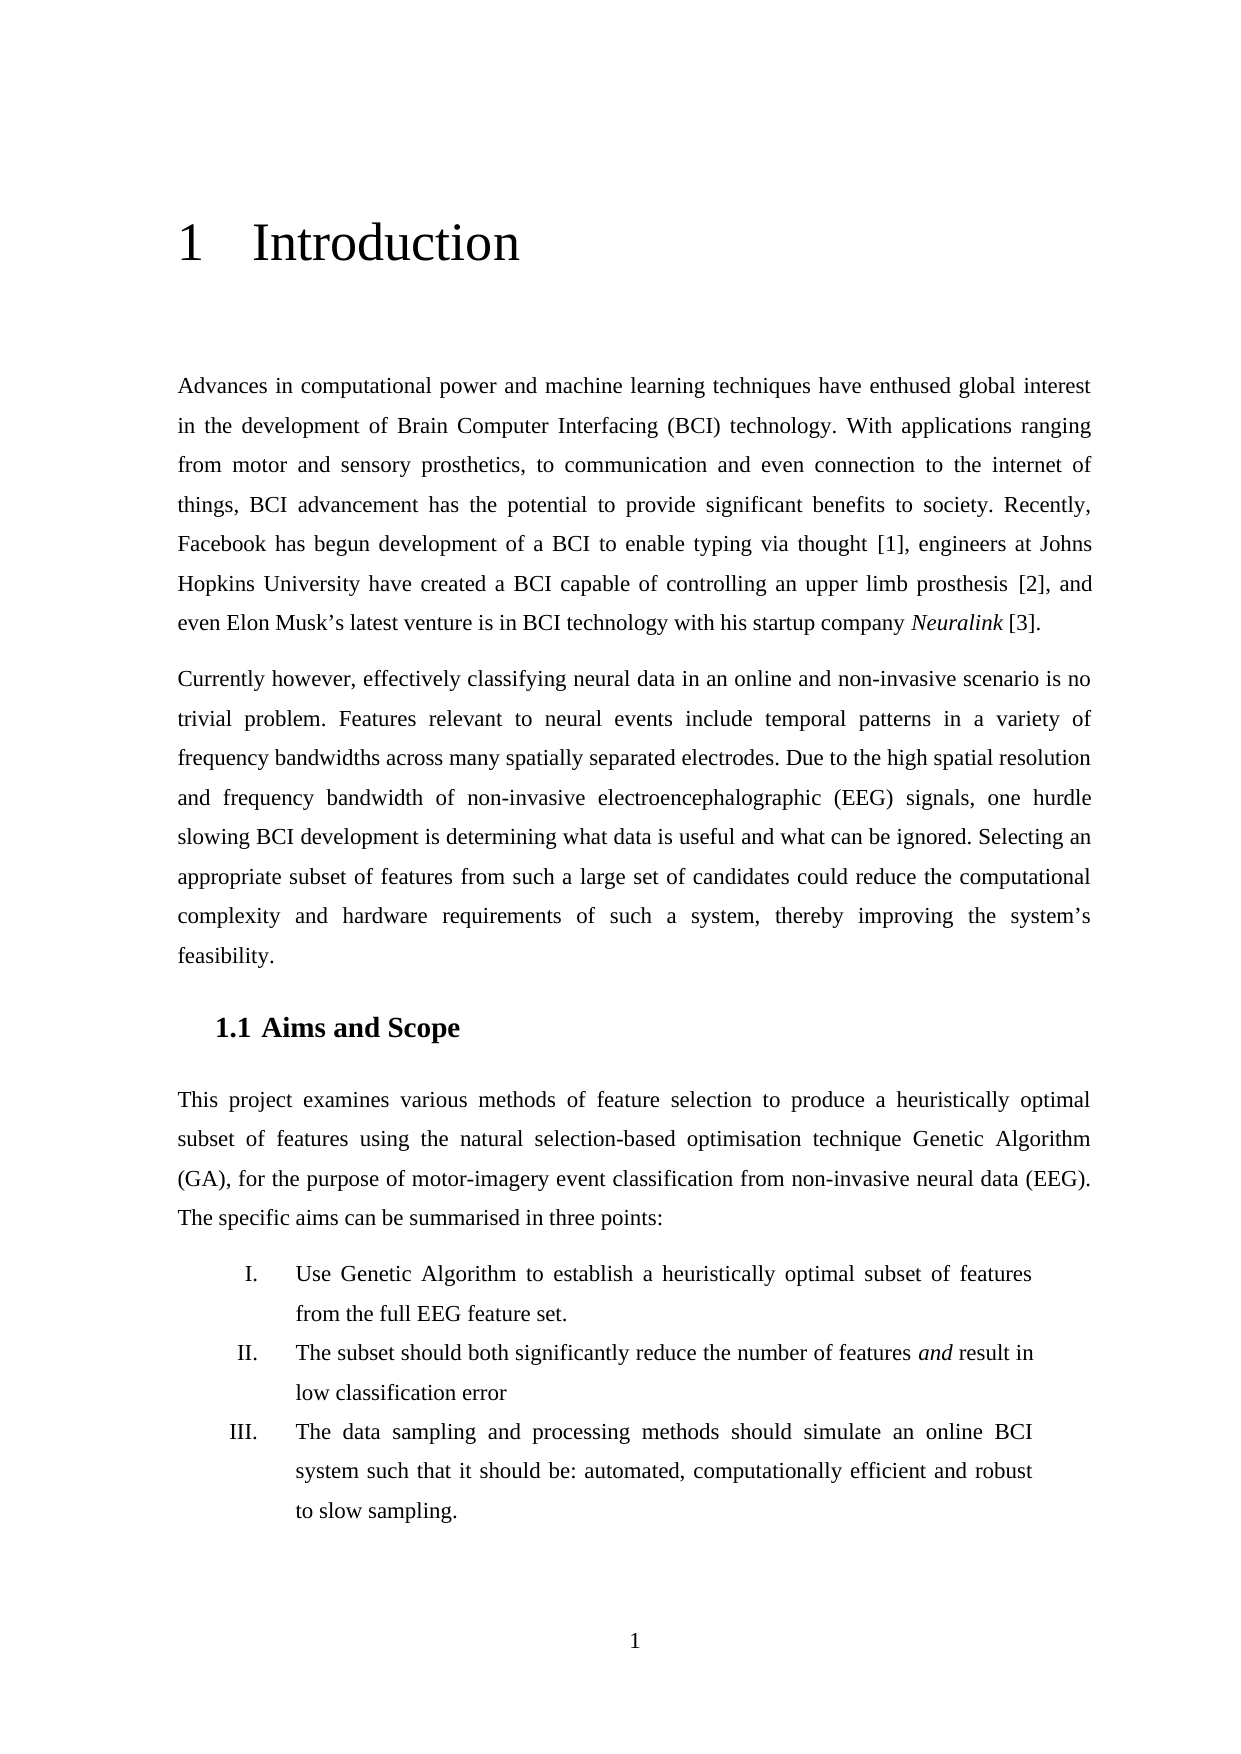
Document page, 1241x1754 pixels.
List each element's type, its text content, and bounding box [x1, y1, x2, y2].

text Advances in computational power and machine learning techniques have enthused global interest in the development of Brain Computer Interfacing (BCI) technology. With applications ranging from motor and sensory prosthetics, to communication and even connection to the internet of things, BCI advancement has the potential to provide significant benefits to society. Recently, Facebook has begun development of a BCI to enable typing via thought, engineers at Johns Hopkins University have created a BCI capable of controlling an upper limb prosthesis, and even Elon Musk’s latest venture is in BCI technology with his startup company Neuralink. [177, 372, 1092, 636]
list Use Genetic Algorithm to establish a heuristically optimal subset of features from the full EEG feature set. [258, 1260, 1034, 1326]
list The data sampling and processing methods should simulate an online BCI system such that it should be: automated, computationally efficient and robust to slow sampling. [258, 1418, 1034, 1523]
list The subset should both significantly reduce the number of features and result in low classification error [258, 1339, 1034, 1405]
subtitle Introduction [177, 210, 1092, 272]
text This project examines various methods of feature selection to produce a heuristically optimal subset of features using the natural selection-based optimisation technique Genetic Algorithm (GA), for the purpose of motor-imagery event classification from non-invasive neural data (EEG). The specific aims can be summarised in three points: [177, 1086, 1092, 1230]
text Currently however, effectively classifying neural data in an online and non-invasive scenario is no trivial problem. Features relevant to neural events include temporal patterns in a variety of frequency bandwidths across many spatially separated electrodes. Due to the high spatial resolution and frequency bandwidth of non-invasive electroencephalographic (EEG) signals, one hurdle slowing BCI development is determining what data is useful and what can be ignored. Selecting an appropriate subset of features from such a large set of candidates could reduce the computational complexity and hardware requirements of such a system, thereby improving the system’s feasibility. [177, 665, 1092, 968]
subtitle Aims and Scope [215, 1010, 1092, 1044]
